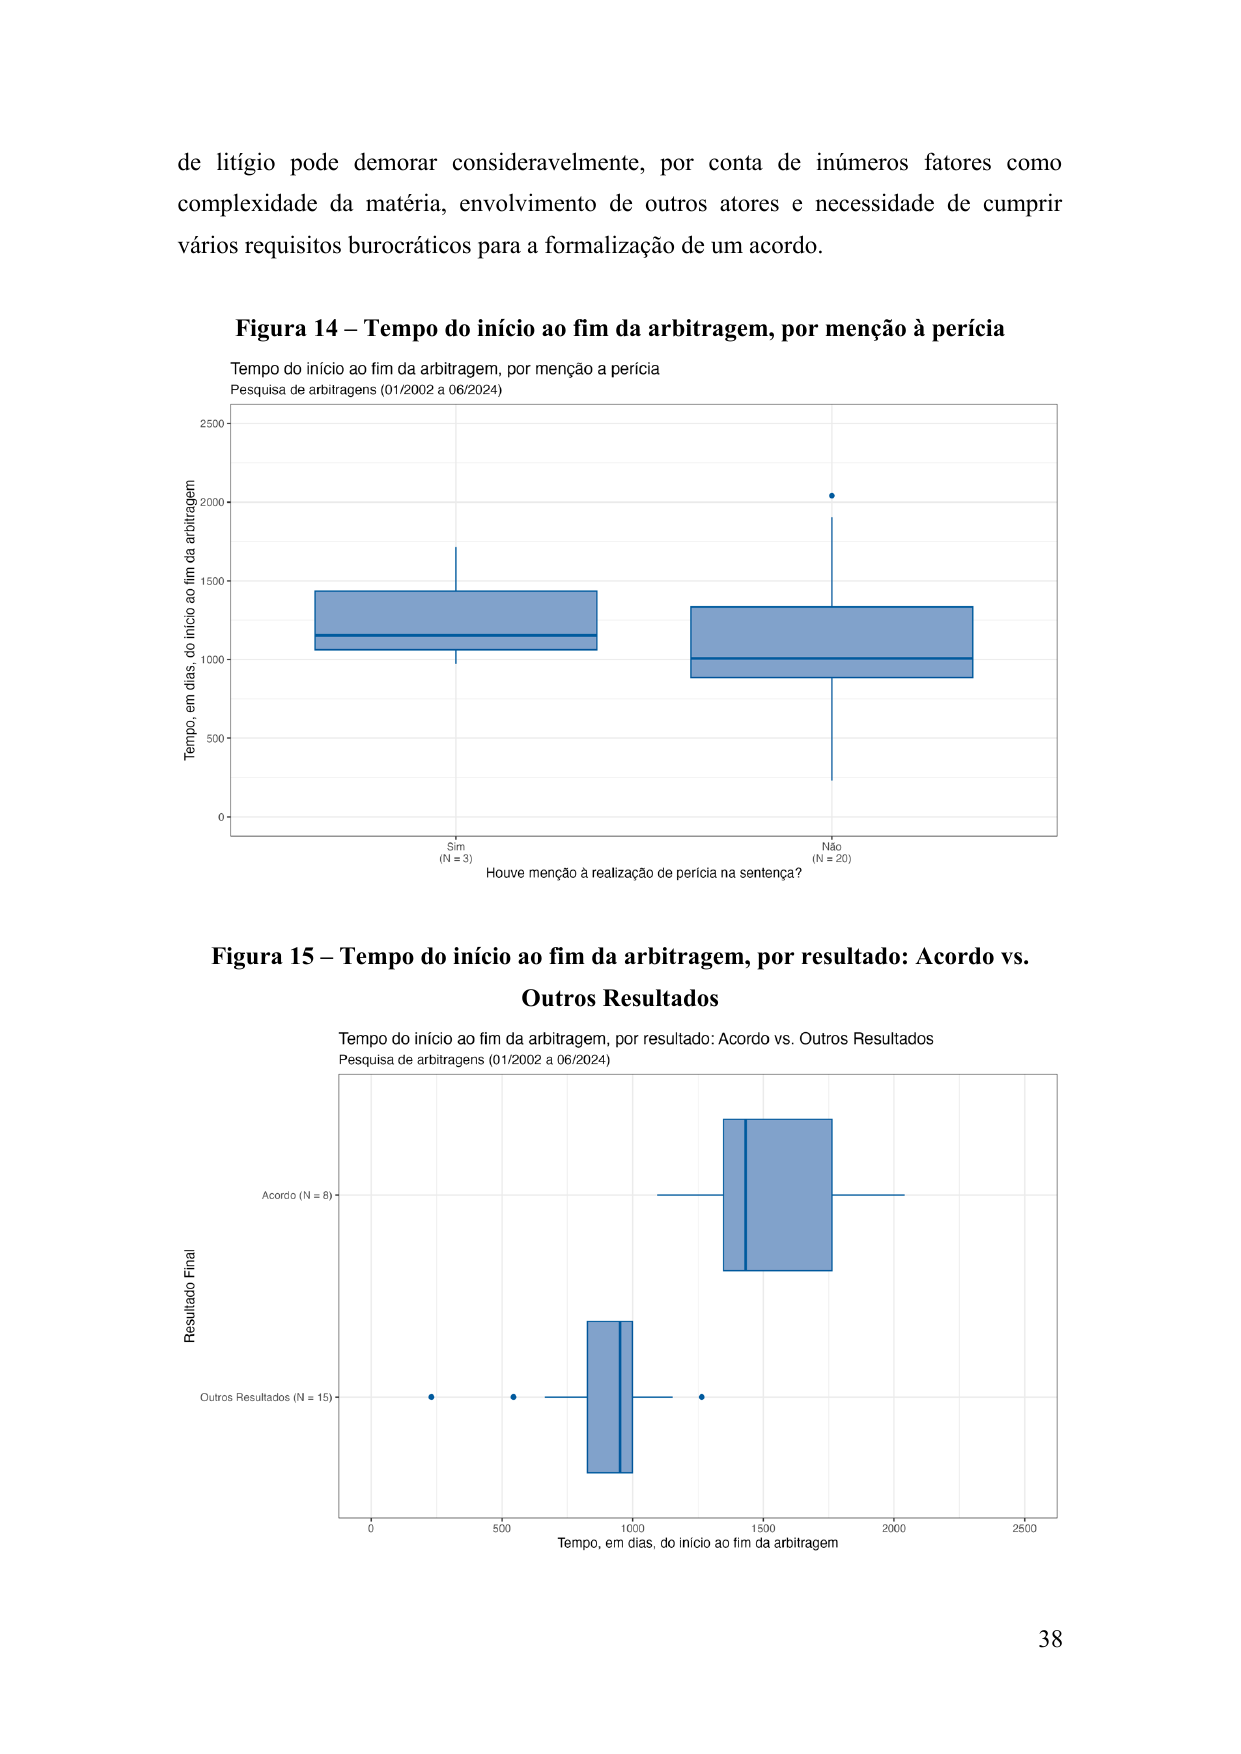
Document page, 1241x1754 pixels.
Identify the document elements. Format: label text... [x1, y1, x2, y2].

title Figura 14 – Tempo do início ao fim da arbitragem, por menção à perícia [177, 314, 1063, 342]
picture [177, 355, 1063, 887]
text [177, 148, 1063, 258]
picture [177, 1025, 1063, 1557]
title Figura 15 – Tempo do início ao fim da arbitragem, por resultado: Acordo vs. Outros Resultados [177, 942, 1063, 1012]
